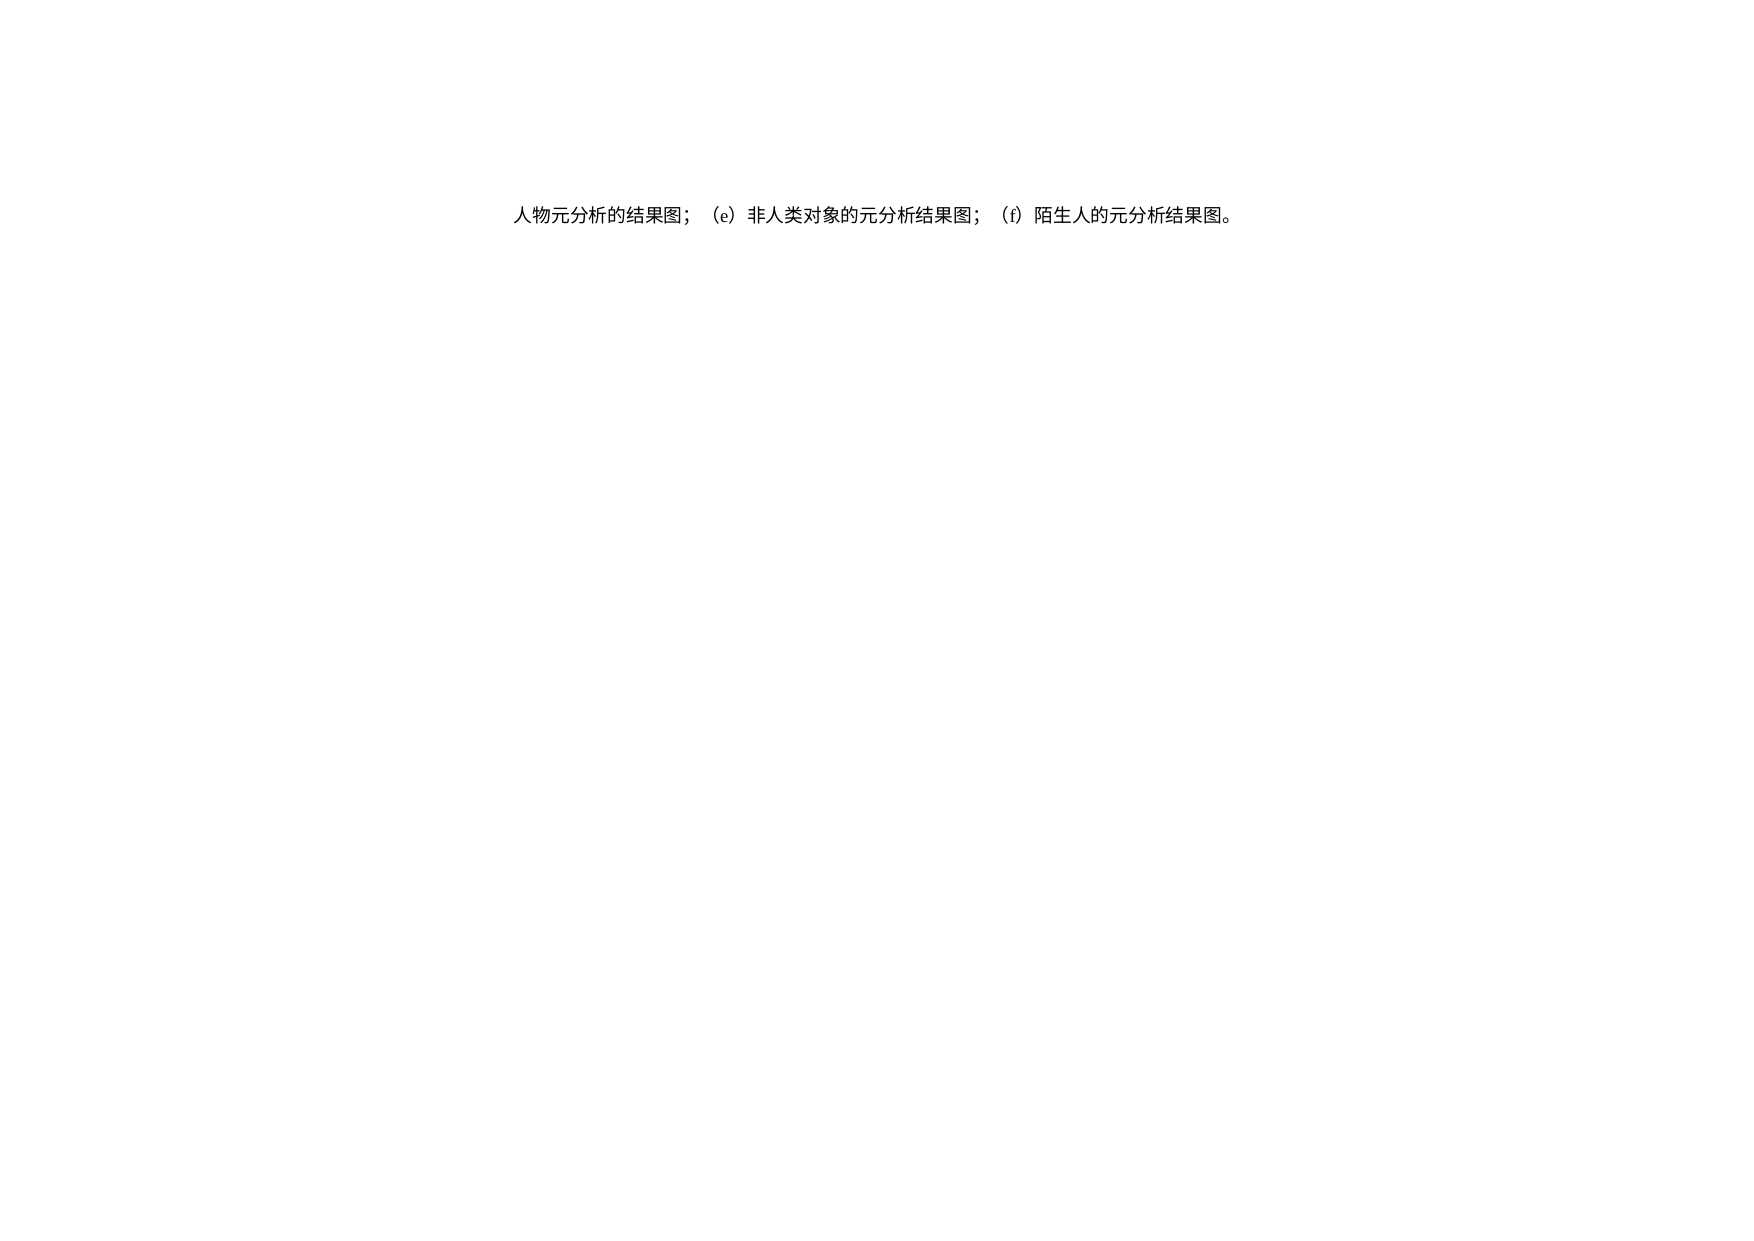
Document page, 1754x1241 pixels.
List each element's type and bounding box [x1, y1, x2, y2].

text [150, 198, 1604, 230]
